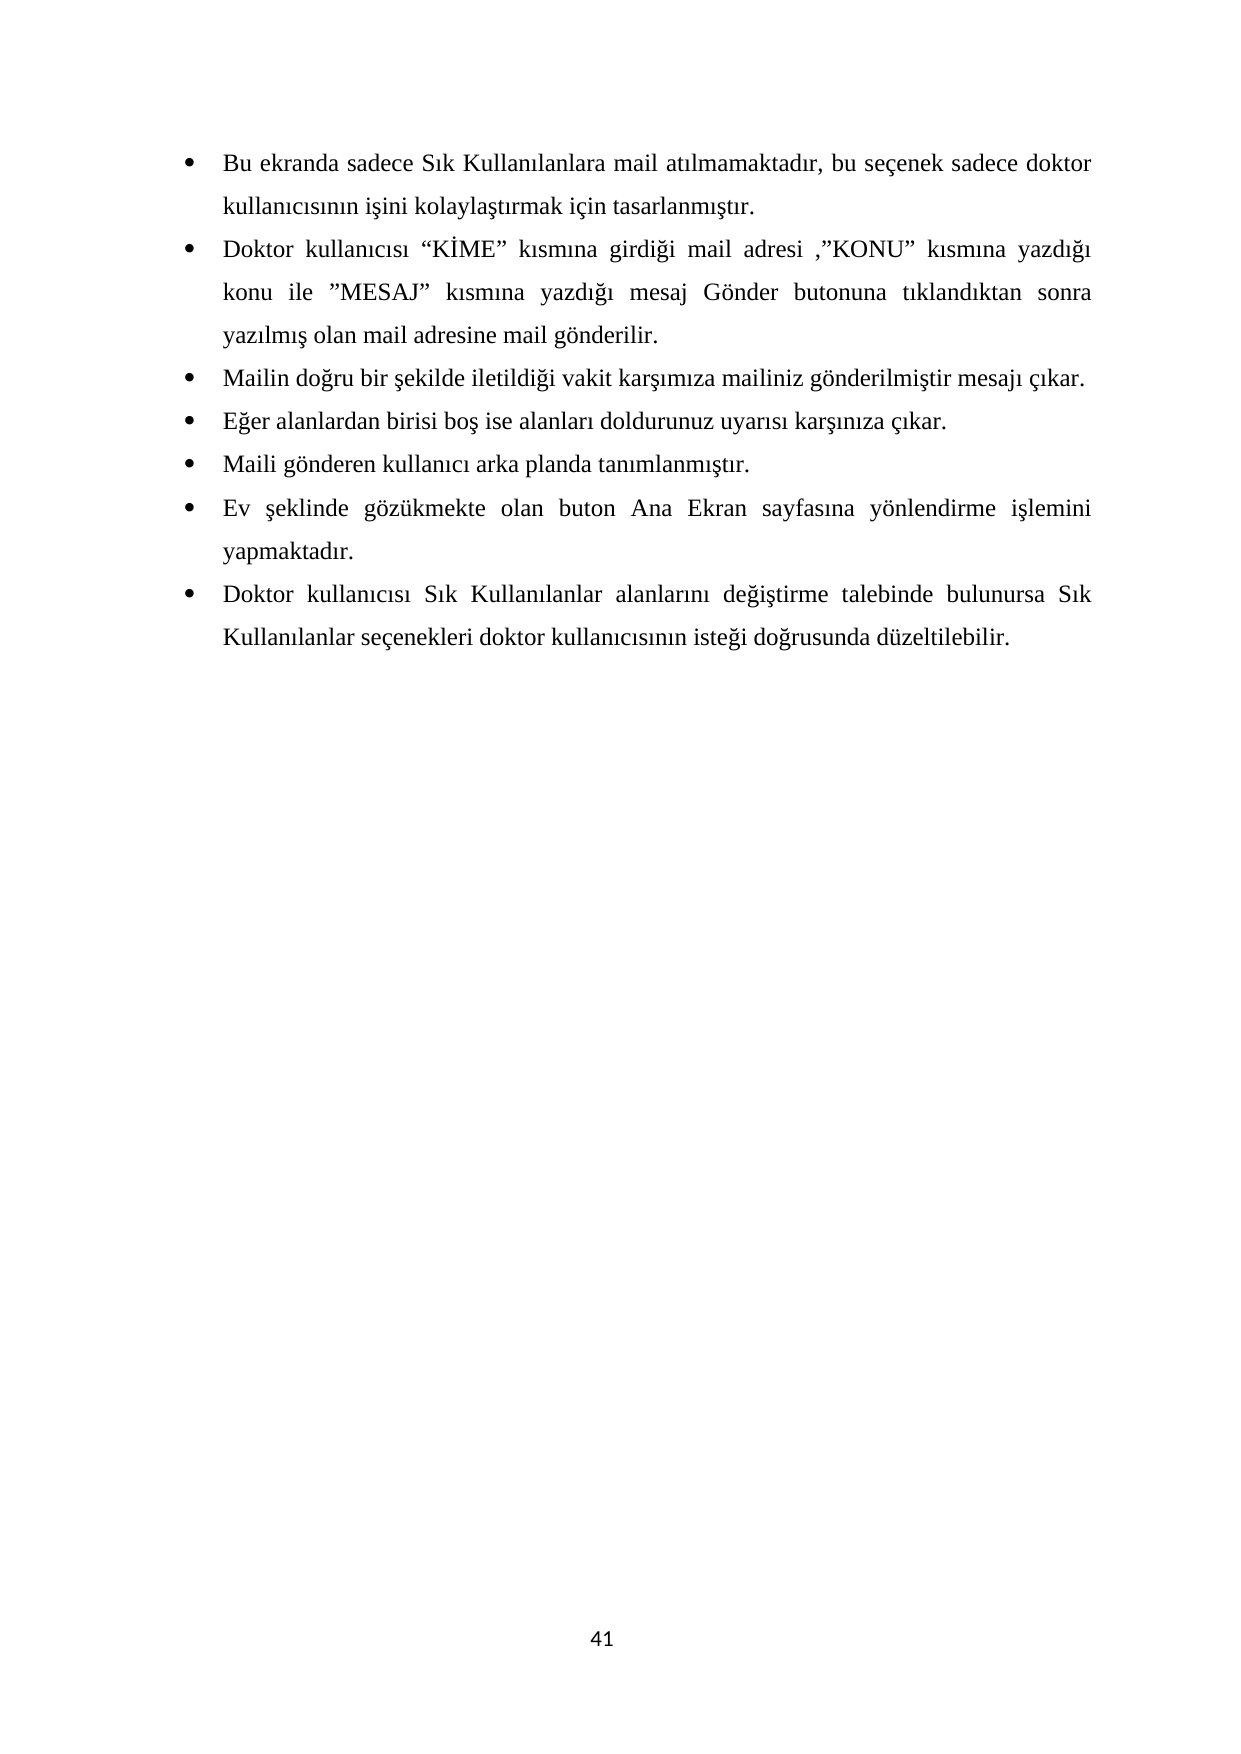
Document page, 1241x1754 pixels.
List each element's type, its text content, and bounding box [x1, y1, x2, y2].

list Maili gönderen kullanıcı arka planda tanımlanmıştır. [185, 449, 1093, 478]
list Bu ekranda sadece Sık Kullanılanlara mail atılmamaktadır, bu seçenek sadece doktor kullanıcısının işini kolaylaştırmak için tasarlanmıştır. [185, 148, 1093, 219]
list Ev şeklinde gözükmekte olan buton Ana Ekran sayfasına yönlendirme işlemini yapmaktadır. [185, 493, 1093, 564]
list Doktor kullanıcısı Sık Kullanılanlar alanlarını değiştirme talebinde bulunursa Sık Kullanılanlar seçenekleri doktor kullanıcısının isteği doğrusunda düzeltilebilir. [185, 579, 1093, 651]
list Mailin doğru bir şekilde iletildiği vakit karşımıza mailiniz gönderilmiştir mesajı çıkar. [185, 363, 1093, 392]
list Doktor kullanıcısı “KİME” kısmına girdiği mail adresi ,”KONU” kısmına yazdığı konu ile ”MESAJ” kısmına yazdığı mesaj Gönder butonuna tıklandıktan sonra yazılmış olan mail adresine mail gönderilir. [185, 234, 1093, 349]
list Eğer alanlardan birisi boş ise alanları doldurunuz uyarısı karşınıza çıkar. [185, 406, 1093, 435]
